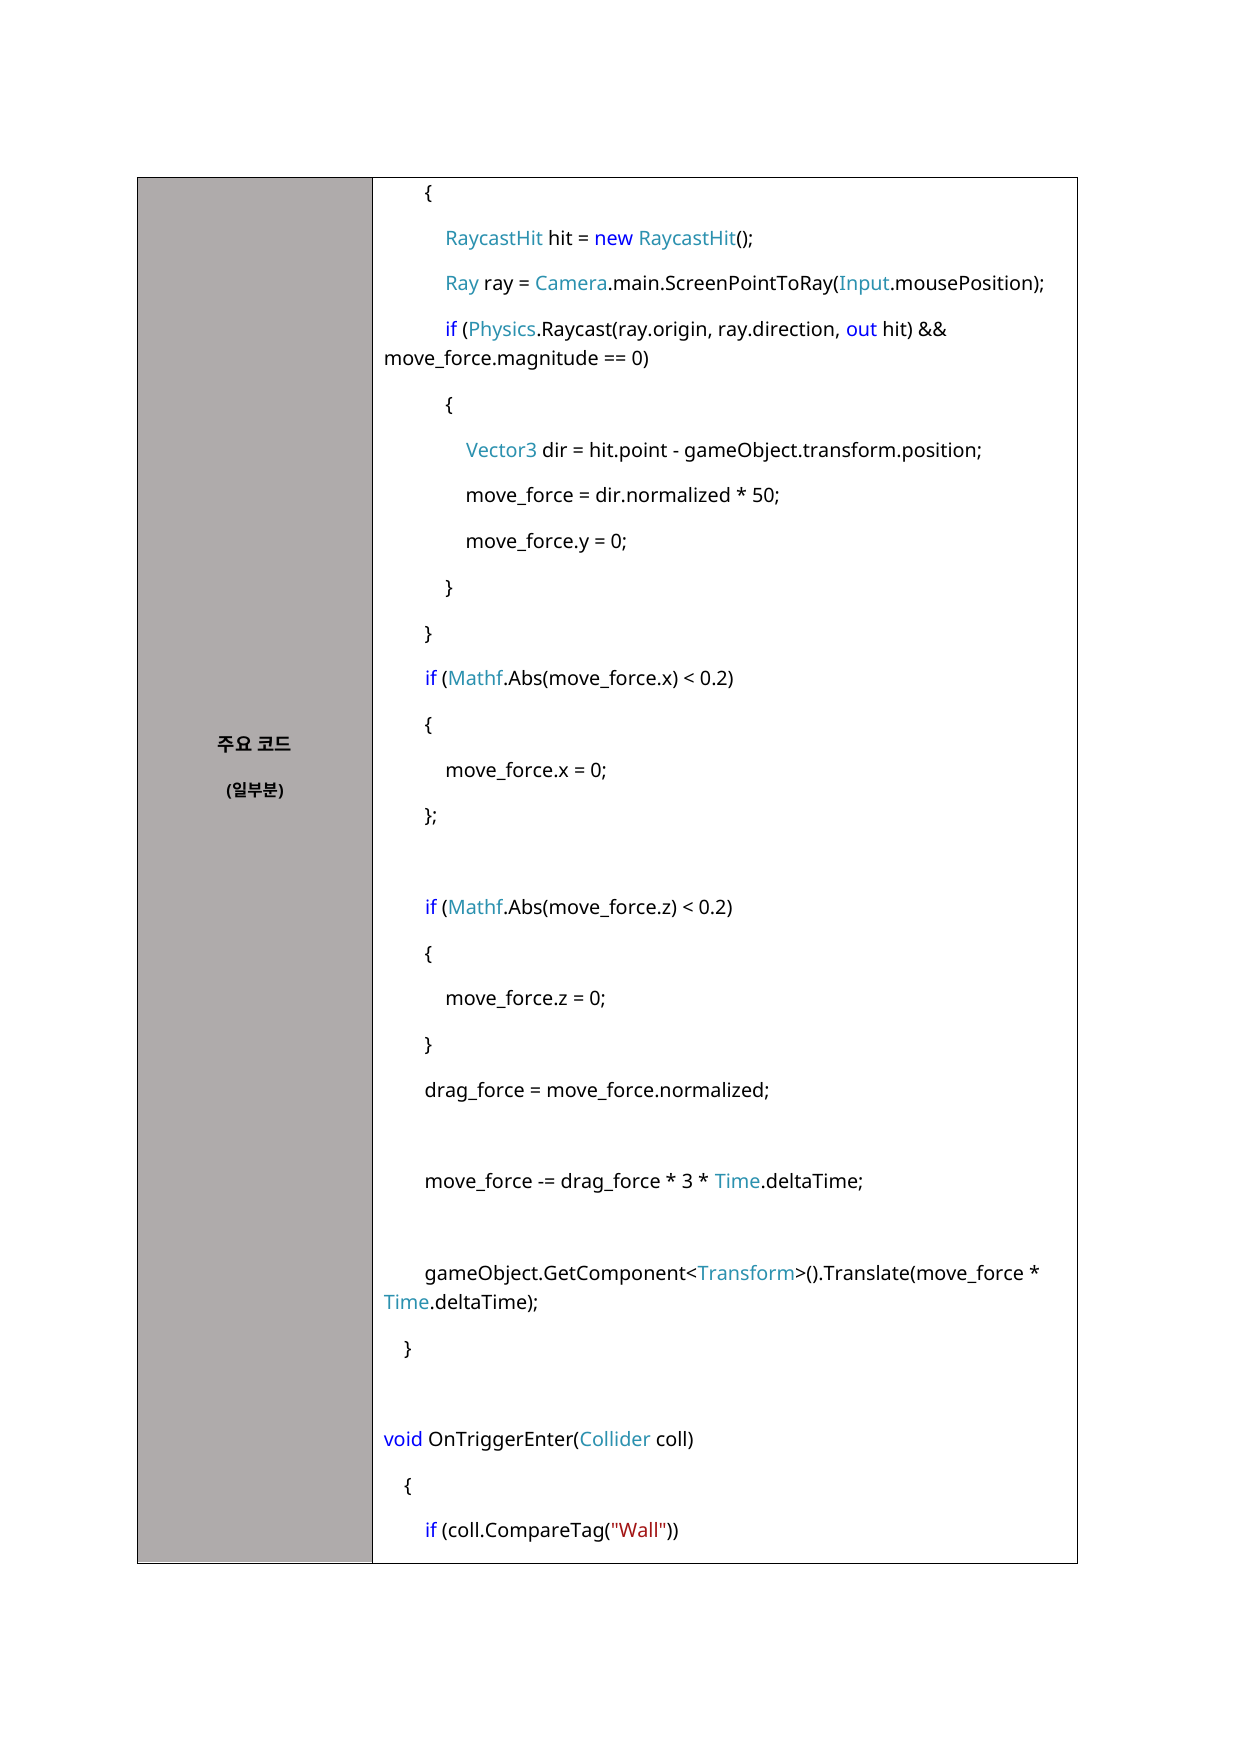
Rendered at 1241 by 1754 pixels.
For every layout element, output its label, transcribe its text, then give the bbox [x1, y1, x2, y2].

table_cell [373, 178, 1077, 1562]
table_cell 주요 코드 (일부분) [138, 178, 372, 1562]
